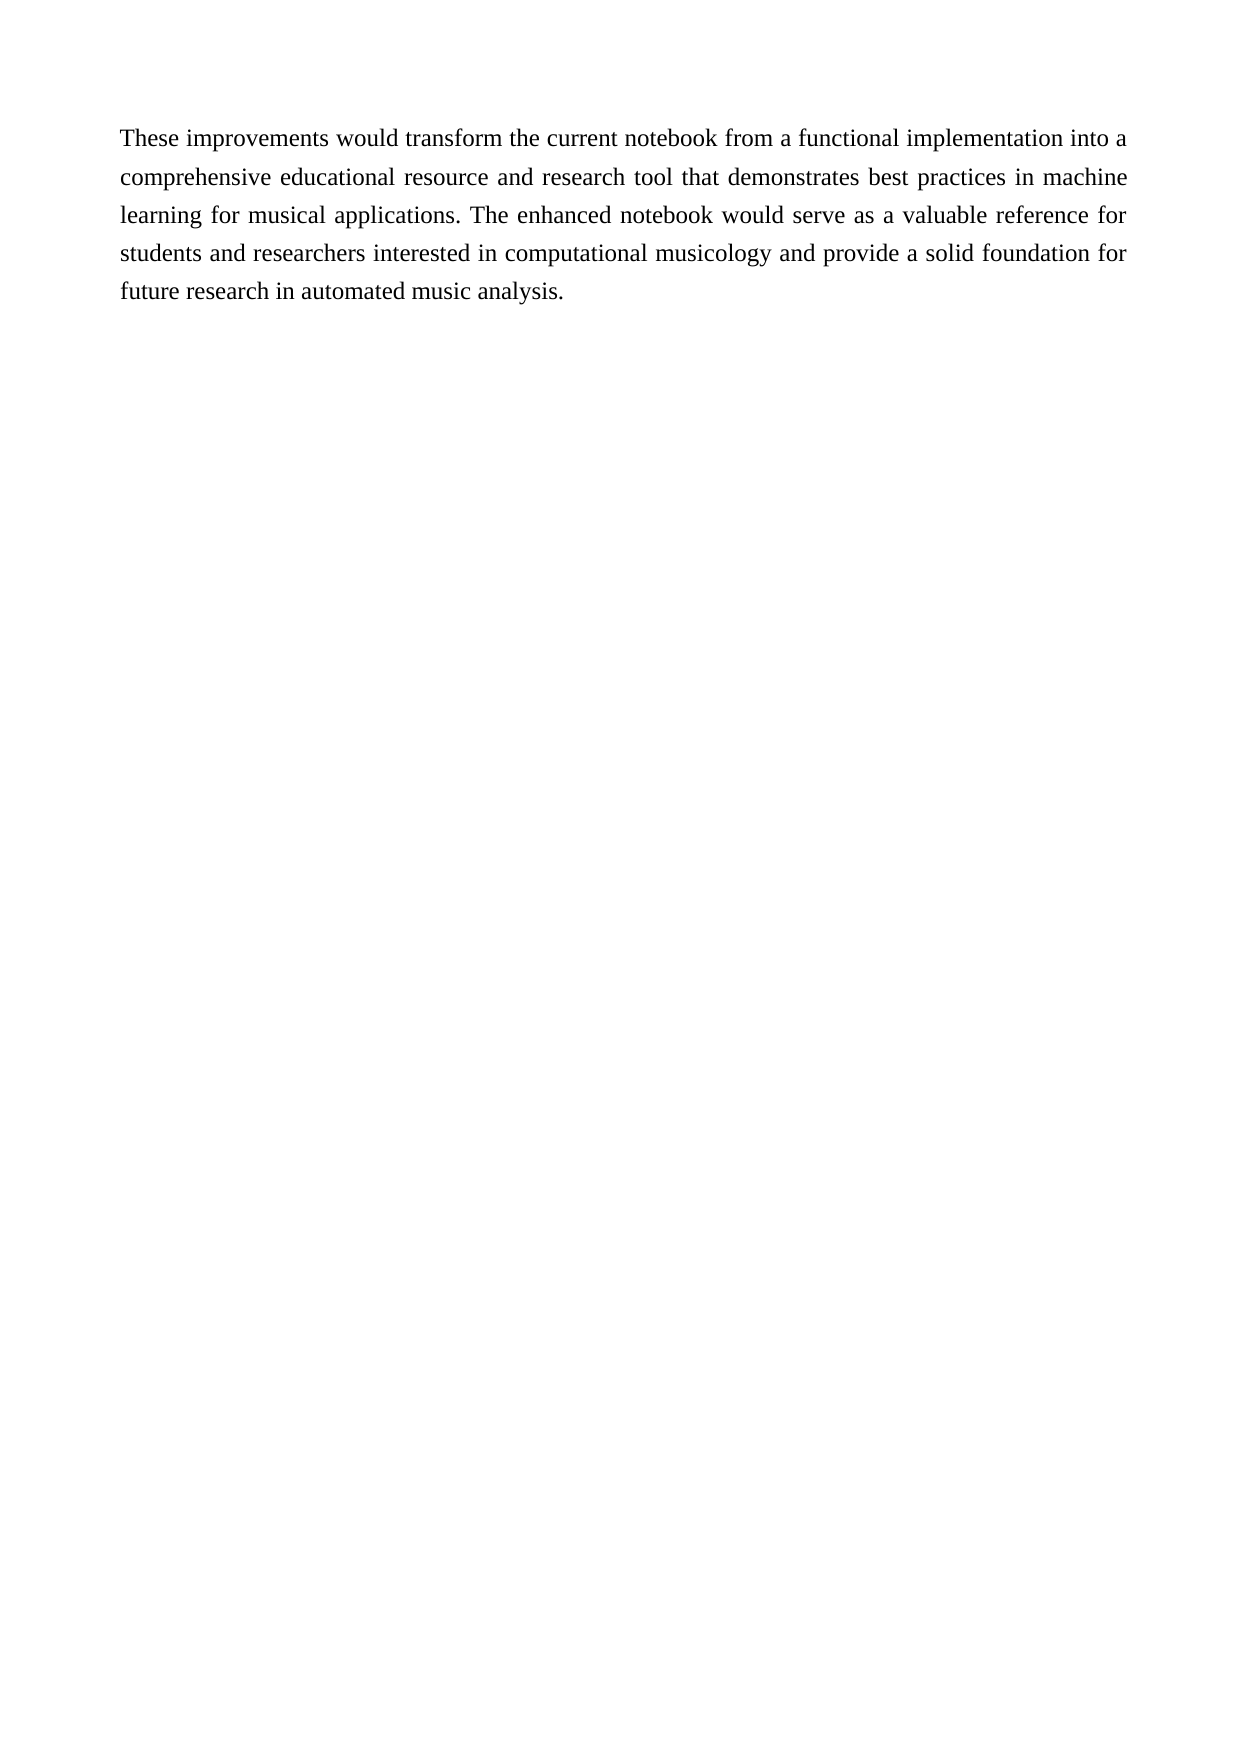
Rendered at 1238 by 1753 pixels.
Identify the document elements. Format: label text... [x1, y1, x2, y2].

text These improvements would transform the current notebook from a functional implementation into a comprehensive educational resource and research tool that demonstrates best practices in machine learning for musical applications. The enhanced notebook would serve as a valuable reference for students and researchers interested in computational musicology and provide a solid foundation for future research in automated music analysis. [119, 123, 1128, 305]
